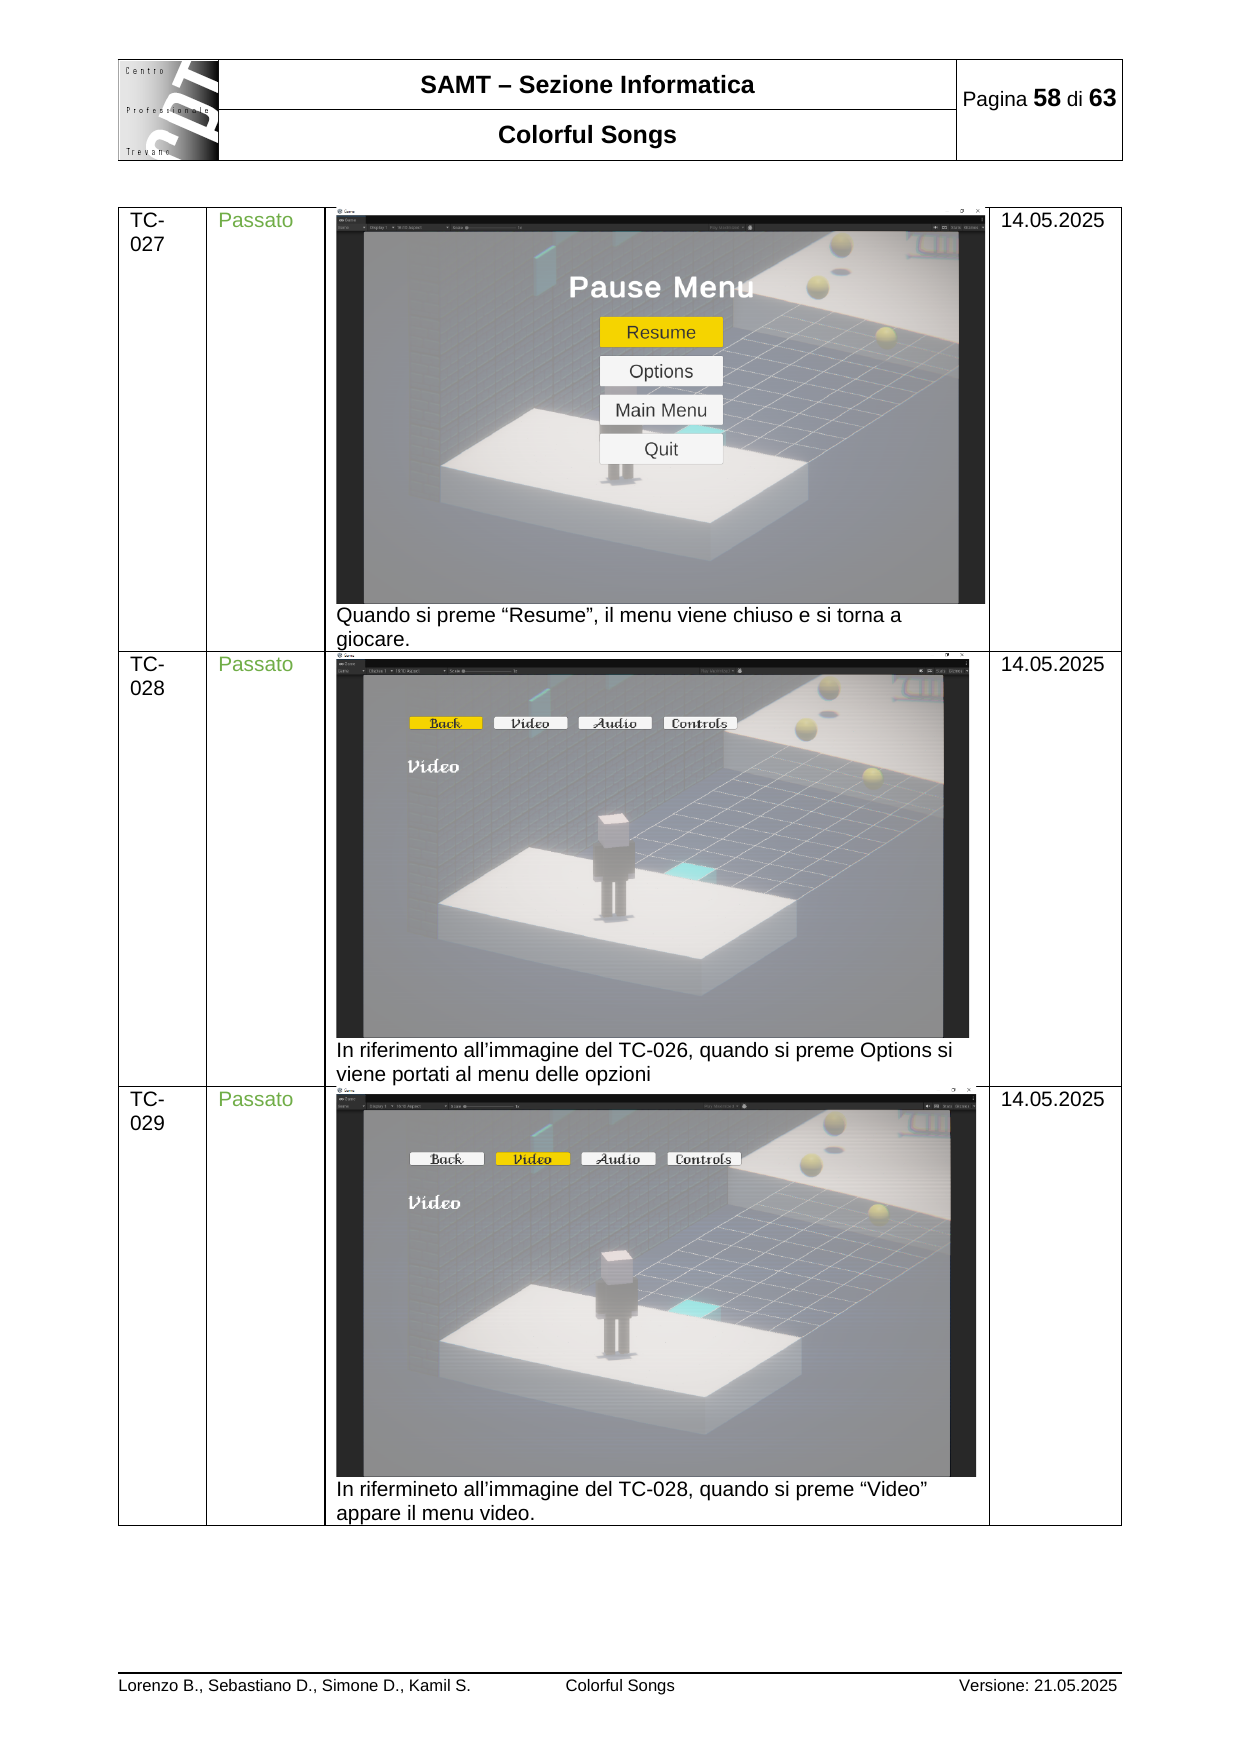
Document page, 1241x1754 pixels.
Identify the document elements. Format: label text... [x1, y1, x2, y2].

table_cell Passato [207, 652, 324, 1086]
picture [336, 207, 985, 604]
table_cell 14.05.2025 [990, 208, 1121, 651]
table_cell Passato [207, 208, 324, 651]
table_cell In riferimento all’immagine del TC-026, quando si preme Options si viene portati al menu delle opzioni [326, 652, 989, 1086]
picture [118, 60, 219, 160]
table_cell TC-028 [119, 652, 206, 1086]
table_cell Passato [207, 1087, 324, 1525]
picture [336, 652, 970, 1038]
table_cell 14.05.2025 [990, 652, 1121, 1086]
table_cell TC-027 [119, 208, 206, 651]
picture [336, 1086, 977, 1477]
table_cell 14.05.2025 [990, 1087, 1121, 1525]
table_cell Quando si preme “Resume”, il menu viene chiuso e si torna a giocare. [326, 208, 989, 651]
table_cell TC-029 [119, 1087, 206, 1525]
table_cell In rifermineto all’immagine del TC-028, quando si preme “Video” appare il menu video. [326, 1087, 989, 1525]
